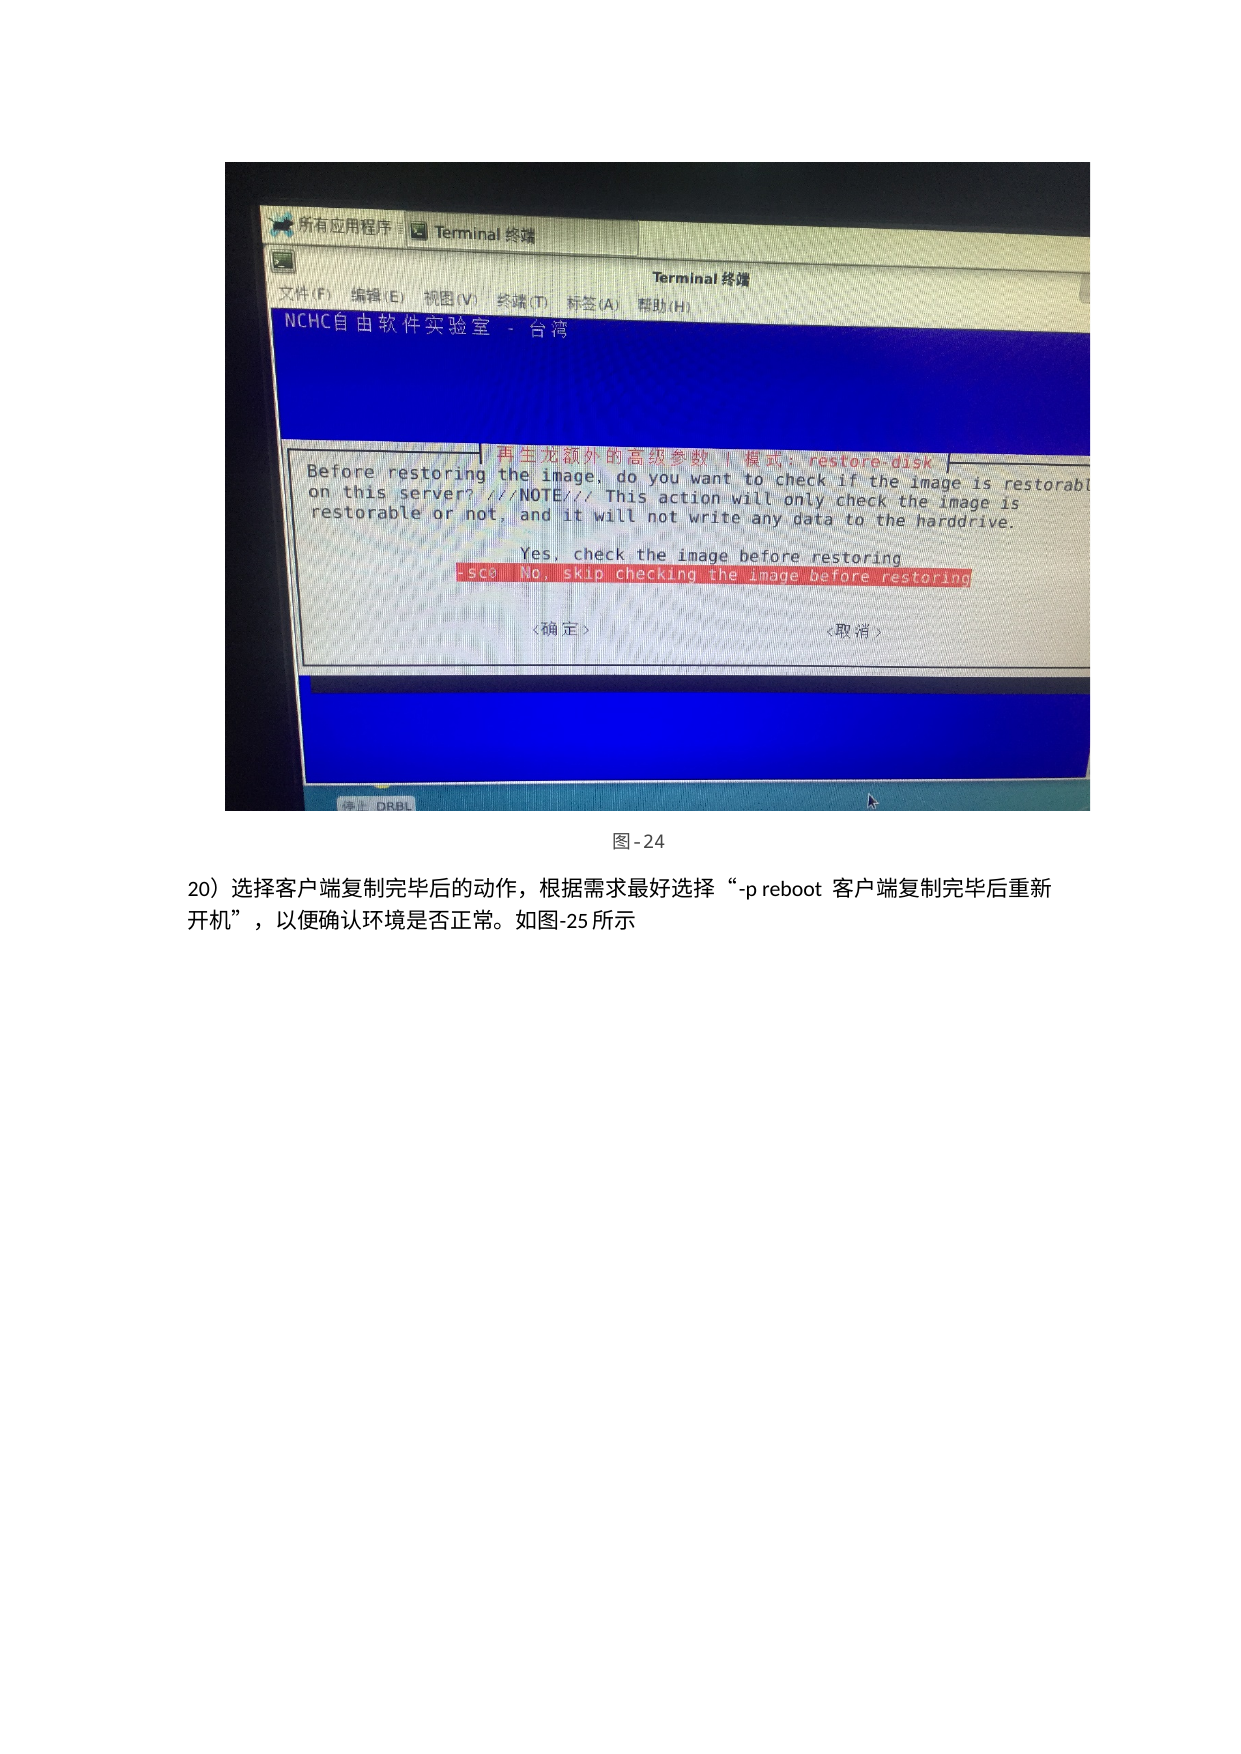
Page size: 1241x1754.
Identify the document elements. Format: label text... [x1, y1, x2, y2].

text 图-24 [187, 827, 1053, 854]
text 20）选择客户端复制完毕后的动作，根据需求最好选择“-p reboot 客户端复制完毕后重新开机”，以便确认环境是否正常。如图-25所示 [187, 871, 1053, 936]
picture [225, 162, 1091, 811]
